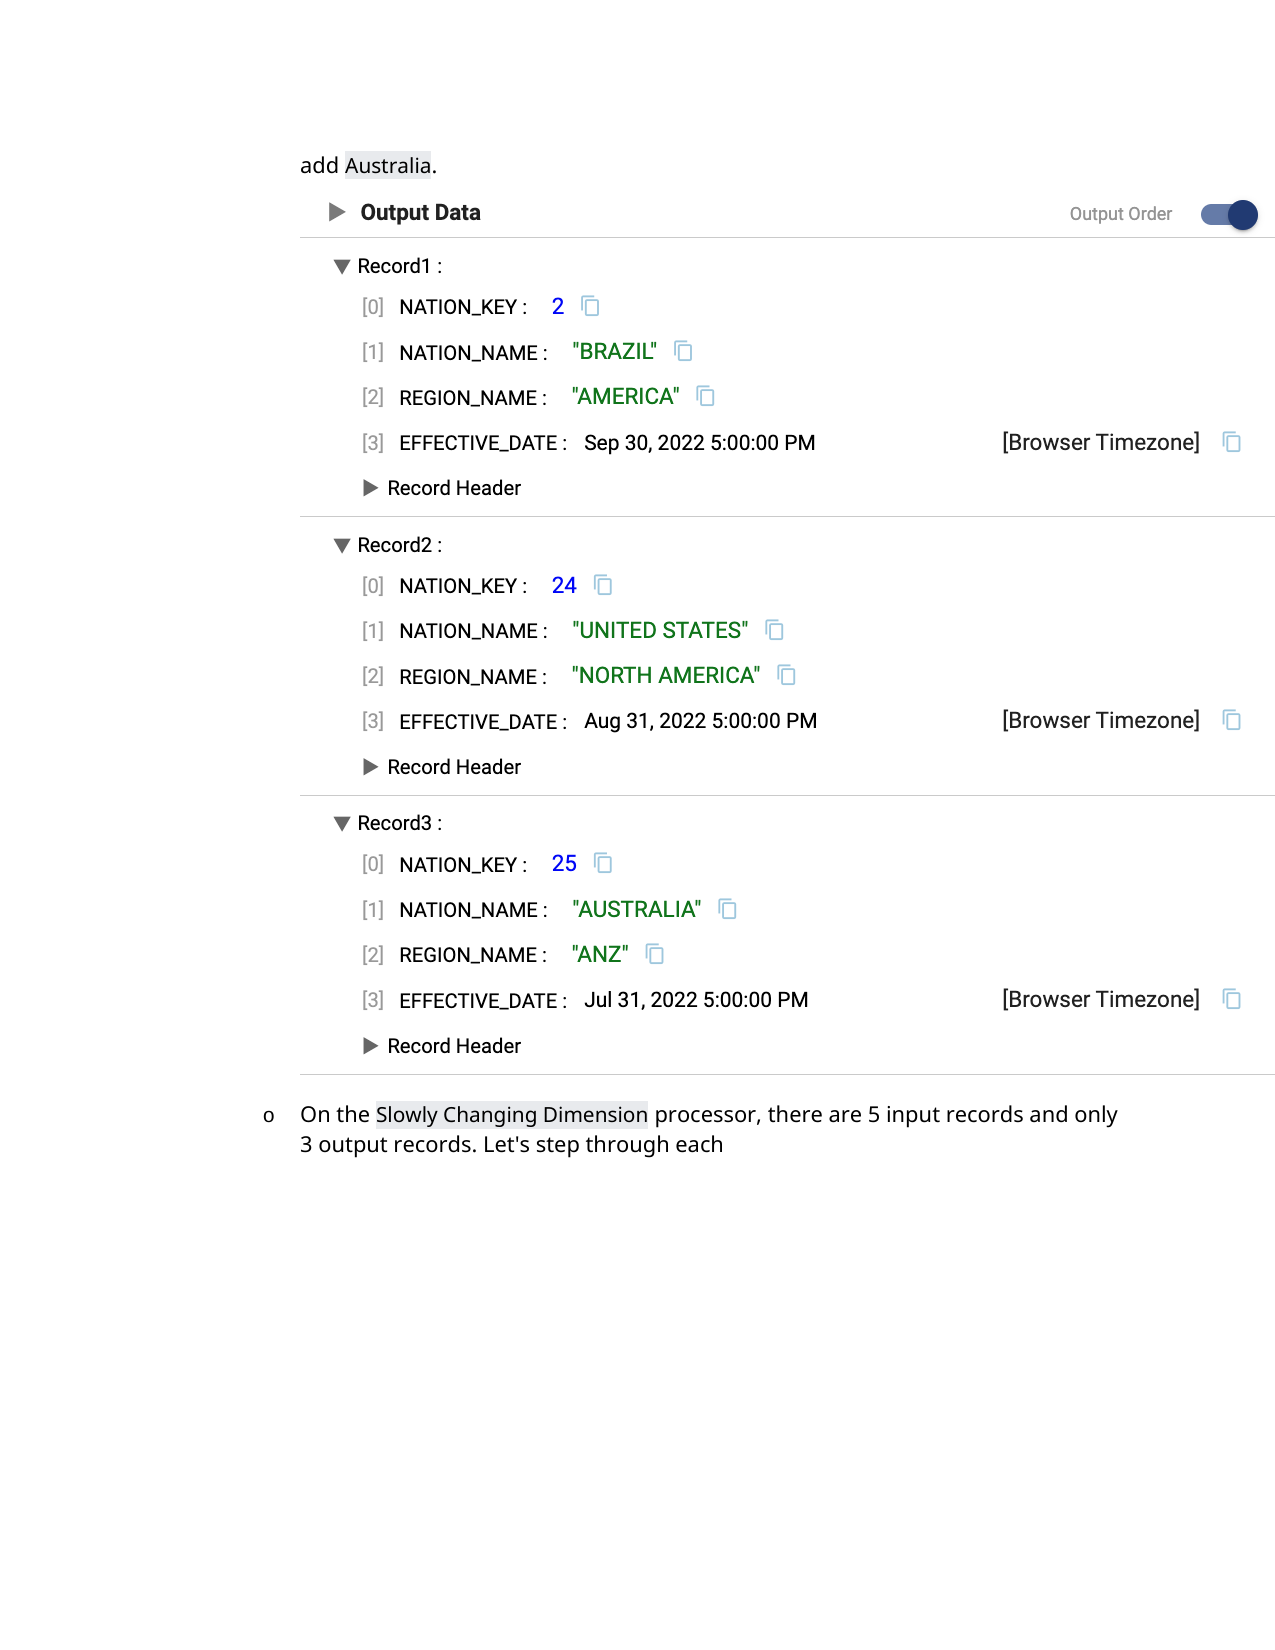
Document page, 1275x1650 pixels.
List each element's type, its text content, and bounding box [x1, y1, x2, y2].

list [262, 1099, 1125, 1159]
picture [300, 179, 1275, 1087]
